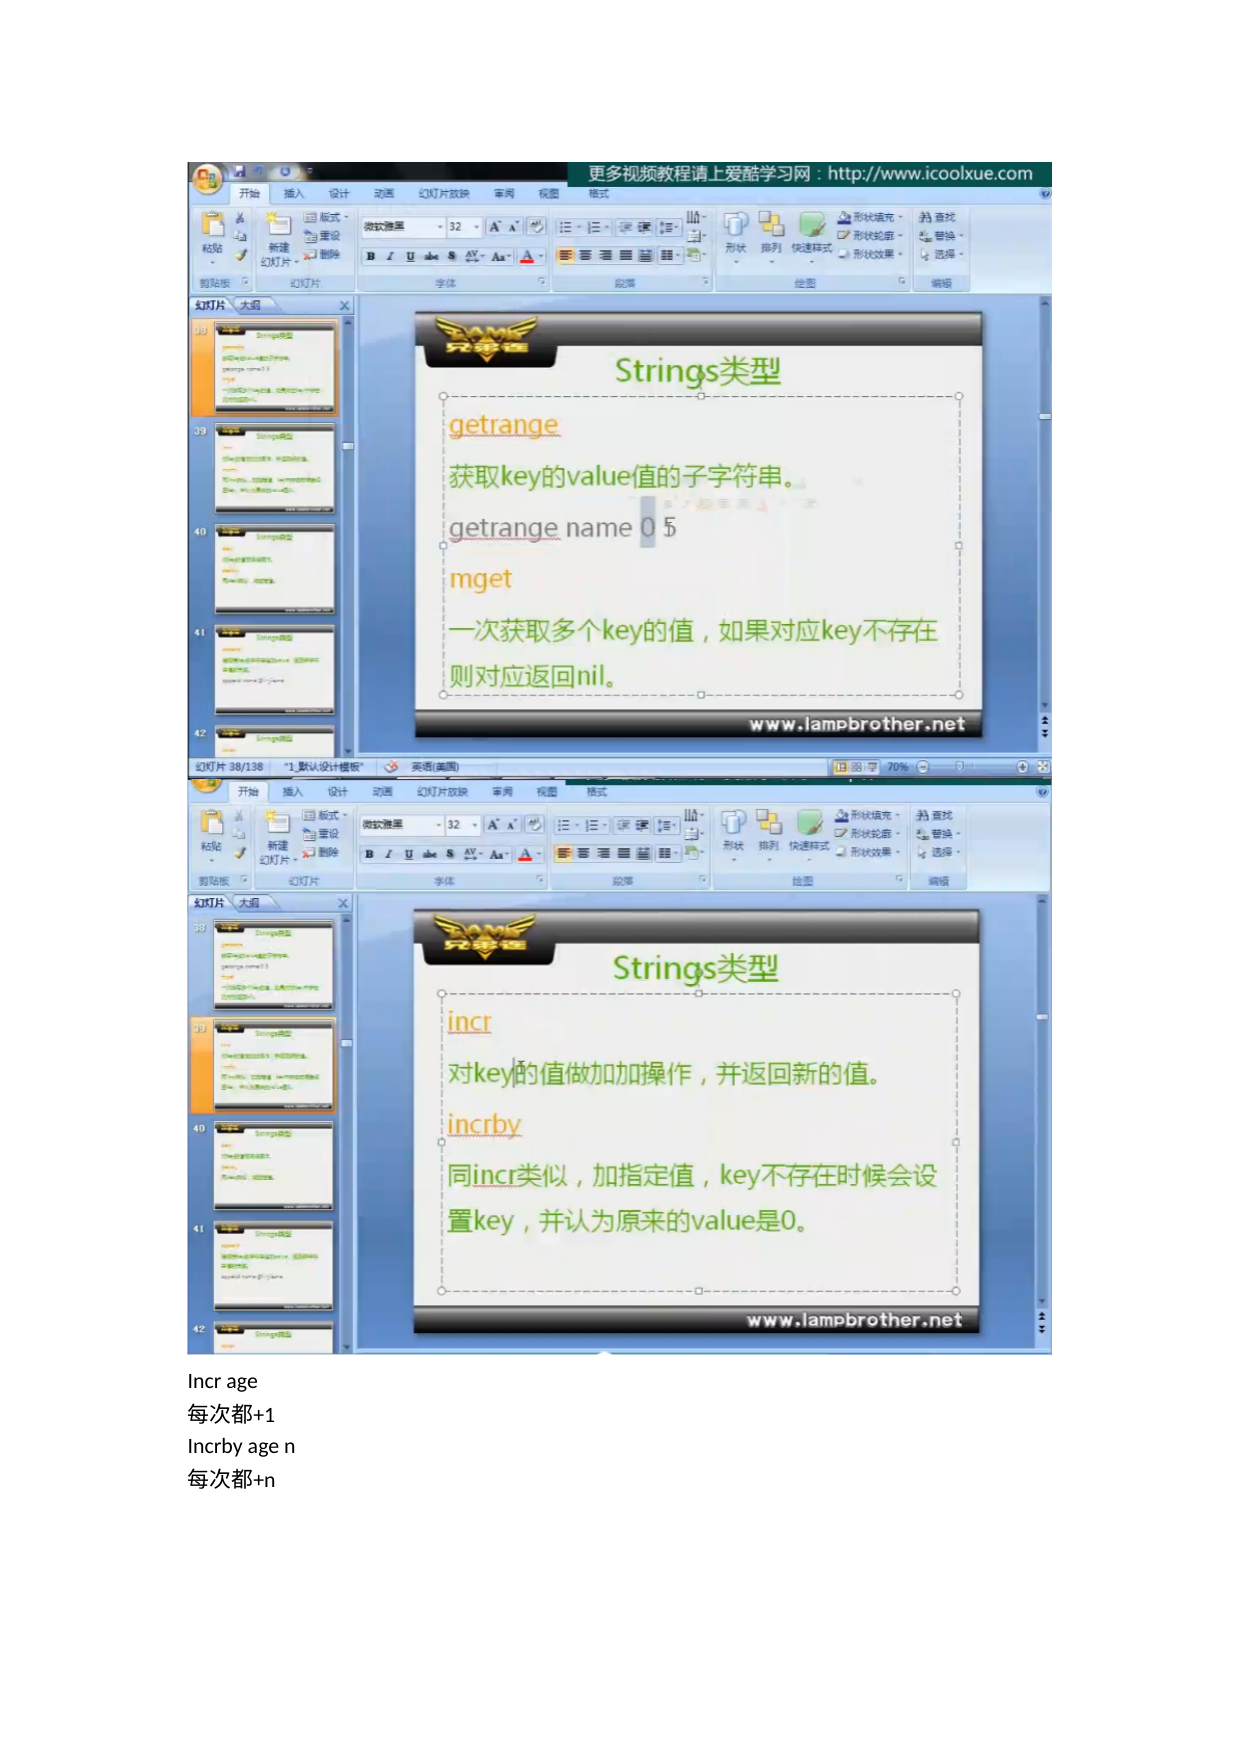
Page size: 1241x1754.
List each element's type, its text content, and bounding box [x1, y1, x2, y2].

picture [187, 162, 1052, 1355]
text 每次都+1 [187, 1397, 1053, 1429]
text 每次都+n [187, 1462, 1053, 1494]
text Incrby age n [187, 1429, 1053, 1462]
text Incr age [187, 1364, 1053, 1397]
